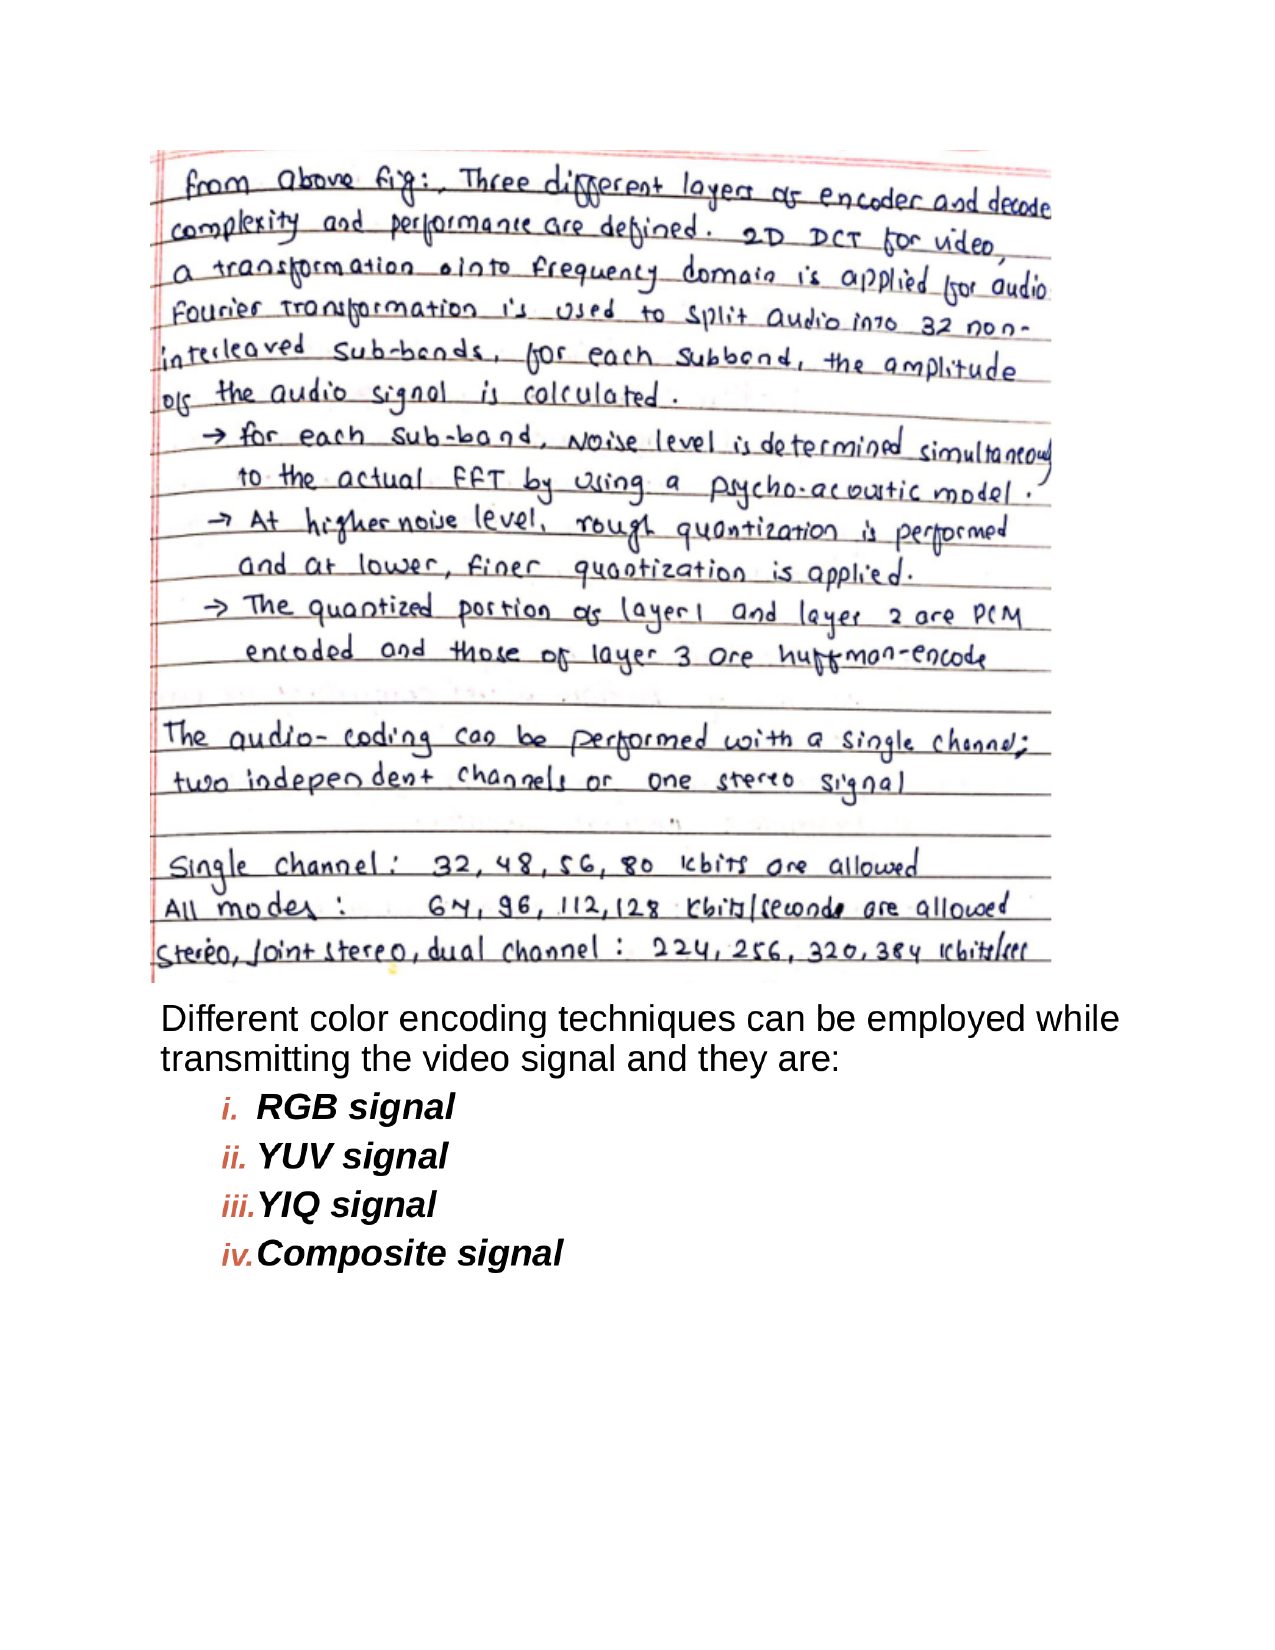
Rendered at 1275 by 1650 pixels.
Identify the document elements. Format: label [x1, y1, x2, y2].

picture [150, 1001, 1125, 1289]
picture [150, 150, 1052, 983]
